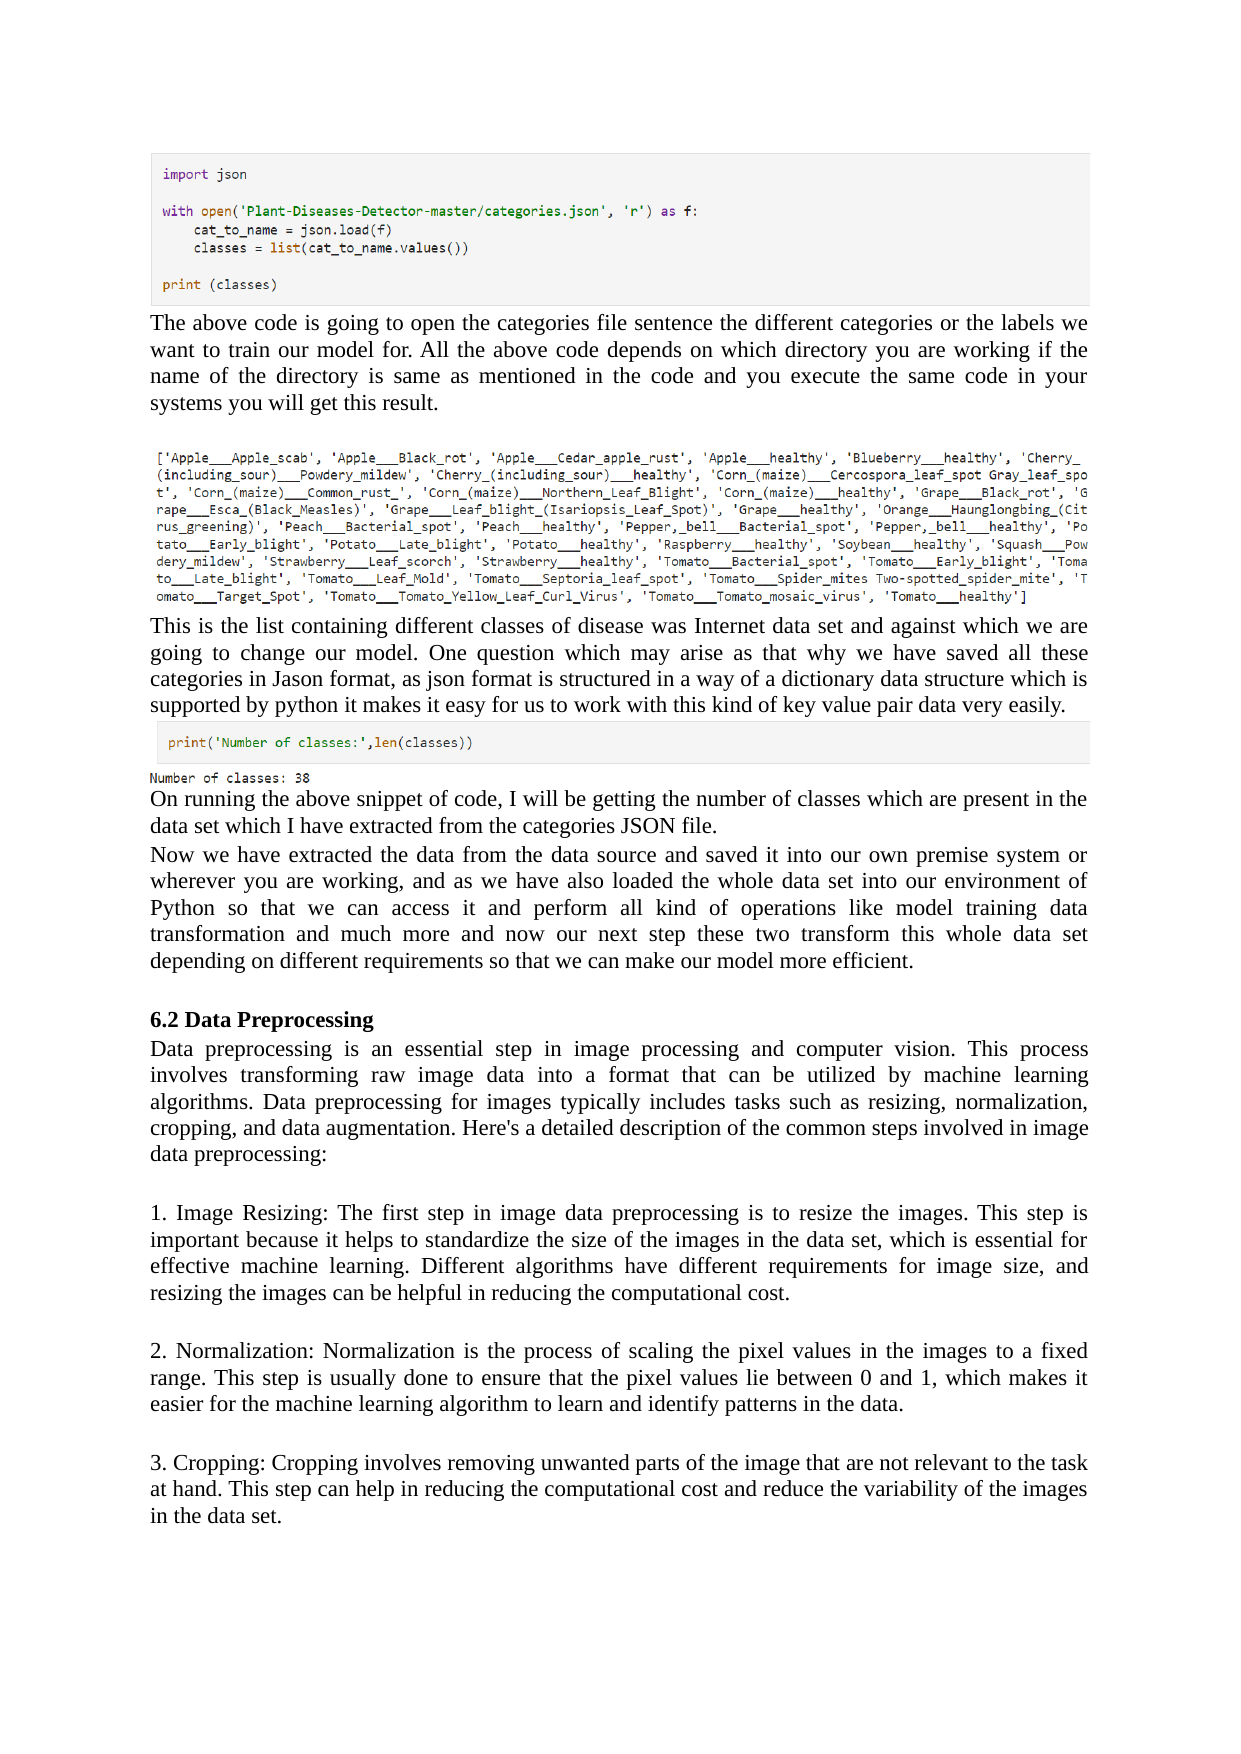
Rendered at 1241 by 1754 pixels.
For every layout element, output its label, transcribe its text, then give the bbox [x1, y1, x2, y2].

text 3. Cropping: Cropping involves removing unwanted parts of the image that are not relevant to the task at hand. This step can help in reducing the computational cost and reduce the variability of the images in the data set. [150, 1449, 1090, 1528]
picture [150, 150, 1091, 307]
text Data preprocessing is an essential step in image processing and computer vision. This process involves transforming raw image data into a format that can be utilized by machine learning algorithms. Data preprocessing for images typically includes tasks such as resizing, normalization, cropping, and data augmentation. Here's a detailed description of the common steps involved in image data preprocessing: [150, 1035, 1090, 1167]
text Now we have extracted the data from the data source and saved it into our own premise system or wherever you are working, and as we have also loaded the whole data set into our environment of Python so that we can access it and perform all kind of operations like model training data transformation and much more and now our next step these two transform this whole data set depending on different requirements so that we can make our model more efficient. [150, 841, 1090, 973]
text The above code is going to open the categories file sentence the different categories or the labels we want to train our model for. All the above code depends on which directory you are working if the name of the directory is same as mentioned in the code and you execute the same code in your systems you will get this result. [150, 309, 1090, 415]
text 2. Normalization: Normalization is the process of scaling the pixel values in the images to a fixed range. This step is usually done to ensure that the pixel values lie between 0 and 1, which makes it easier for the machine learning algorithm to learn and identify patterns in the data. [150, 1337, 1090, 1417]
text On running the above snippet of code, I will be getting the number of classes which are present in the data set which I have extracted from the categories JSON file. [150, 786, 1090, 838]
text This is the list containing different classes of disease was Internet data set and against which we are going to change our model. One question which may arise as that why we have saved all these categories in Jason format, as json format is structured in a way of a dictionary data structure which is supported by python it makes it easy for us to work with this kind of key value pair data very easily. [150, 612, 1090, 718]
text 1. Image Resizing: The first step in image data preprocessing is to resize the images. This step is important because it helps to standardize the size of the images in the data set, which is essential for effective machine learning. Different algorithms have different requirements for image size, and resizing the images can be helpful in reducing the computational cost. [150, 1199, 1090, 1305]
picture [150, 720, 1091, 786]
picture [150, 446, 1091, 609]
text 6.2 Data Preprocessing [150, 1006, 1090, 1032]
